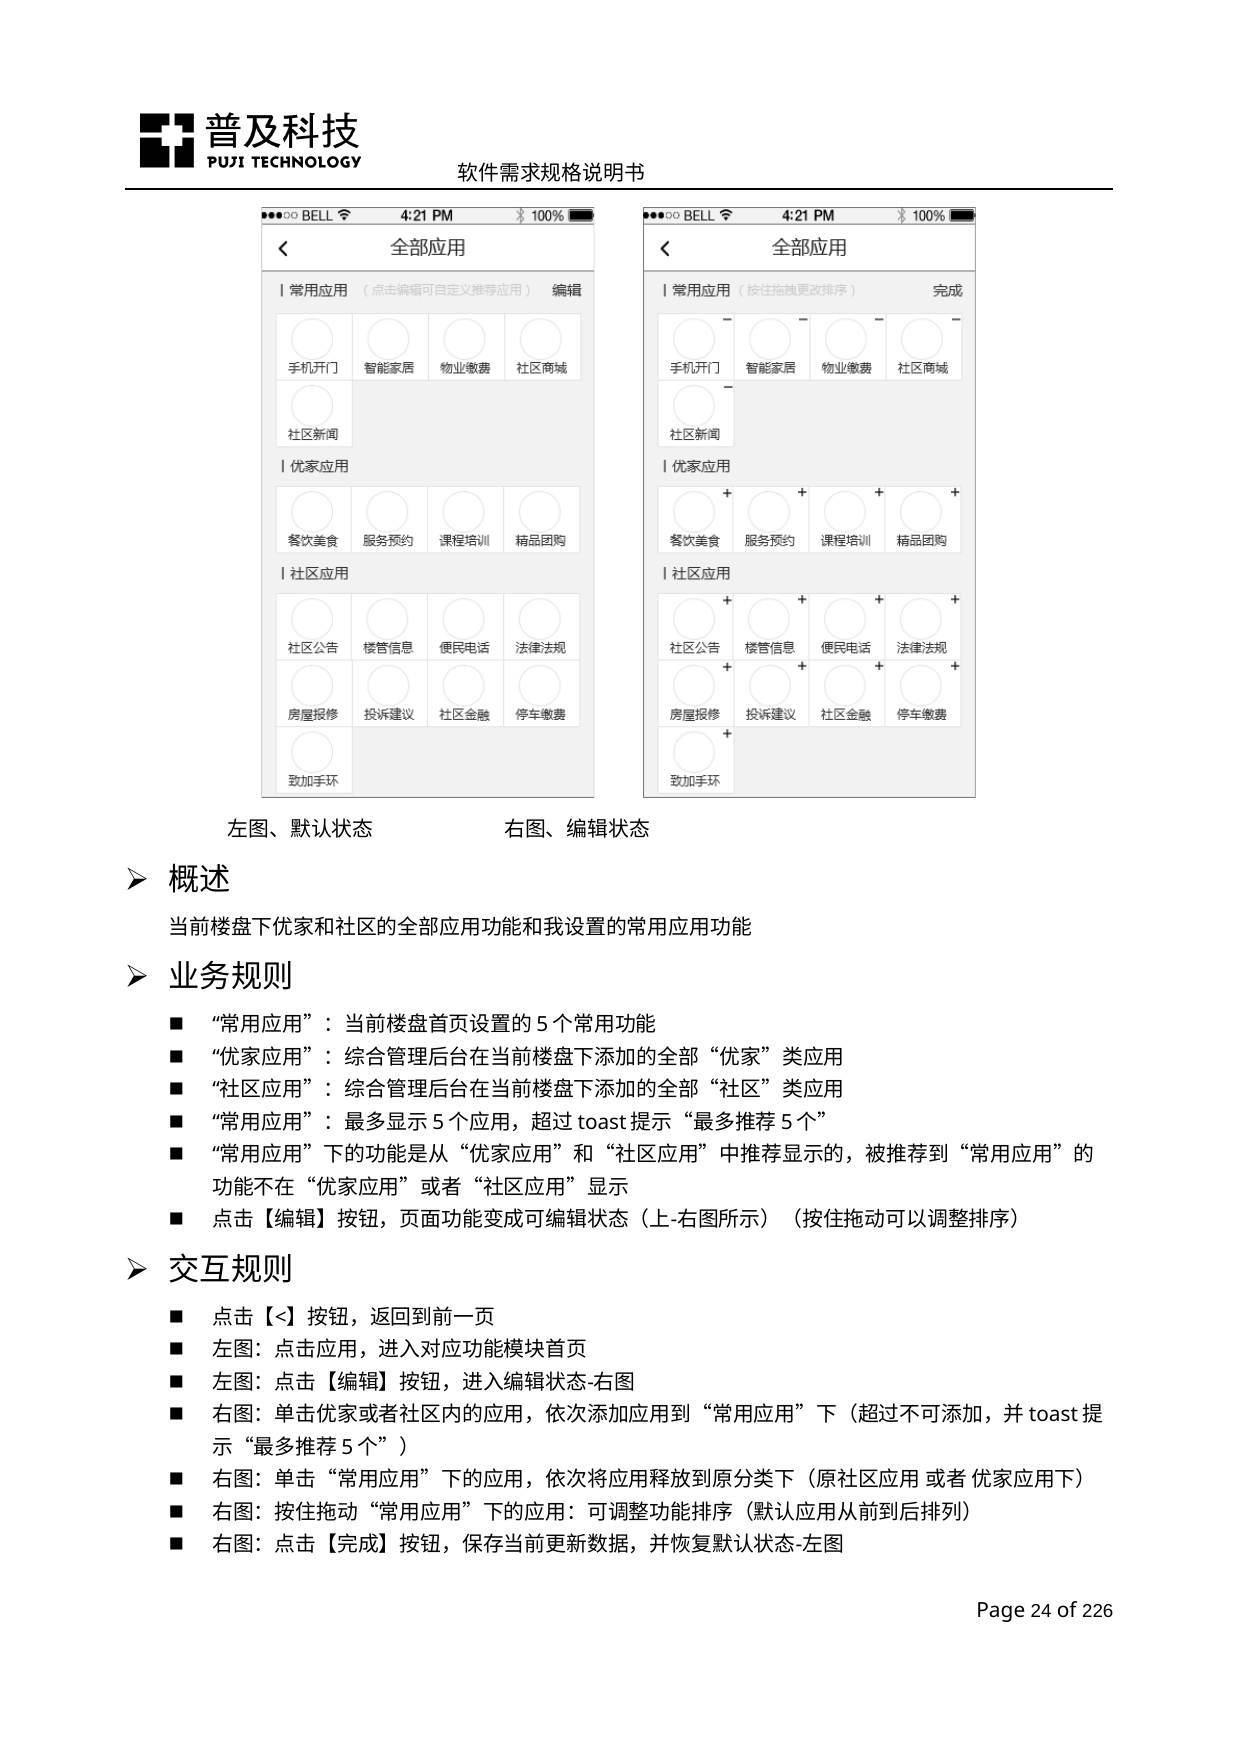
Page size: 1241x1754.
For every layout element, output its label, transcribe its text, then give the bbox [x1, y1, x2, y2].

list “常用应用”：当前楼盘首页设置的5个常用功能 [168, 1006, 1113, 1039]
picture [261, 207, 595, 798]
picture [124, 103, 365, 180]
list 右图：单击优家或者社区内的应用，依次添加应用到“常用应用”下（超过不可添加，并toast提示“最多推荐5个”） [168, 1396, 1113, 1461]
list “社区应用”：综合管理后台在当前楼盘下添加的全部“社区”类应用 [168, 1071, 1113, 1104]
list 左图：点击【编辑】按钮，进入编辑状态-右图 [168, 1364, 1113, 1396]
list 点击【<】按钮，返回到前一页 [168, 1299, 1113, 1331]
list “优家应用”：综合管理后台在当前楼盘下添加的全部“优家”类应用 [168, 1039, 1113, 1071]
list 右图：按住拖动“常用应用”下的应用：可调整功能排序（默认应用从前到后排列） [168, 1494, 1113, 1526]
list 概述 [124, 844, 1113, 909]
list 左图：点击应用，进入对应功能模块首页 [168, 1331, 1113, 1364]
text 左图、默认状态 右图、编辑状态 [124, 811, 1113, 844]
list 业务规则 [124, 941, 1113, 1006]
list 当前楼盘下优家和社区的全部应用功能和我设置的常用应用功能 [168, 909, 1113, 941]
list “常用应用”：最多显示5个应用，超过toast提示“最多推荐5个” [168, 1104, 1113, 1136]
list 右图：点击【完成】按钮，保存当前更新数据，并恢复默认状态-左图 [168, 1526, 1113, 1559]
picture [643, 207, 976, 798]
list 点击【编辑】按钮，页面功能变成可编辑状态（上-右图所示）（按住拖动可以调整排序） [168, 1201, 1113, 1234]
list 右图：单击“常用应用”下的应用，依次将应用释放到原分类下（原社区应用 或者 优家应用下） [168, 1461, 1113, 1494]
list “常用应用”下的功能是从“优家应用”和“社区应用”中推荐显示的，被推荐到“常用应用”的功能不在“优家应用”或者“社区应用”显示 [168, 1136, 1113, 1201]
list 交互规则 [124, 1234, 1113, 1299]
